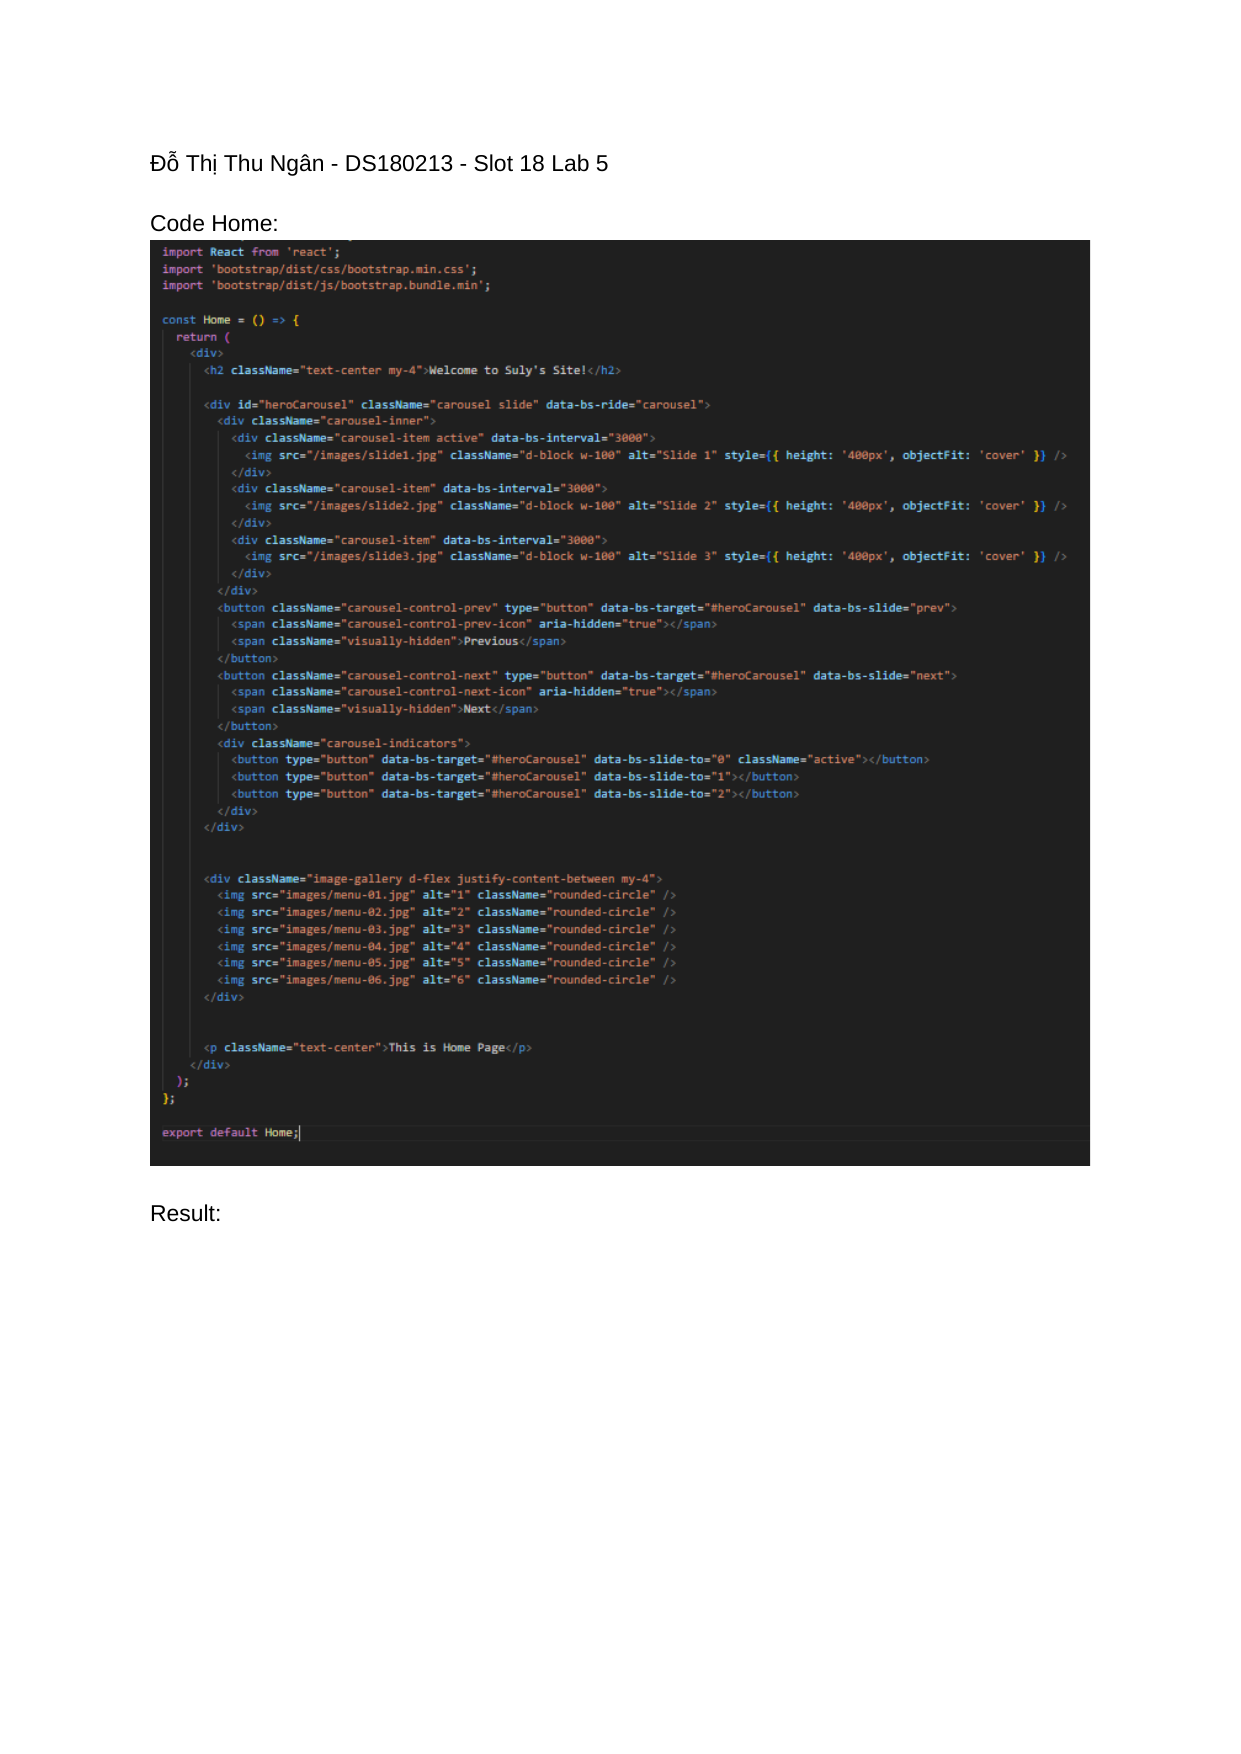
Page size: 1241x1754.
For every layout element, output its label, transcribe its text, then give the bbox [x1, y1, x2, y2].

text Đỗ Thị Thu Ngân - DS180213 - Slot 18 Lab 5 [150, 150, 1090, 176]
picture [150, 240, 1091, 1166]
text Code Home: [150, 210, 1090, 237]
text Result: [150, 1200, 1090, 1226]
